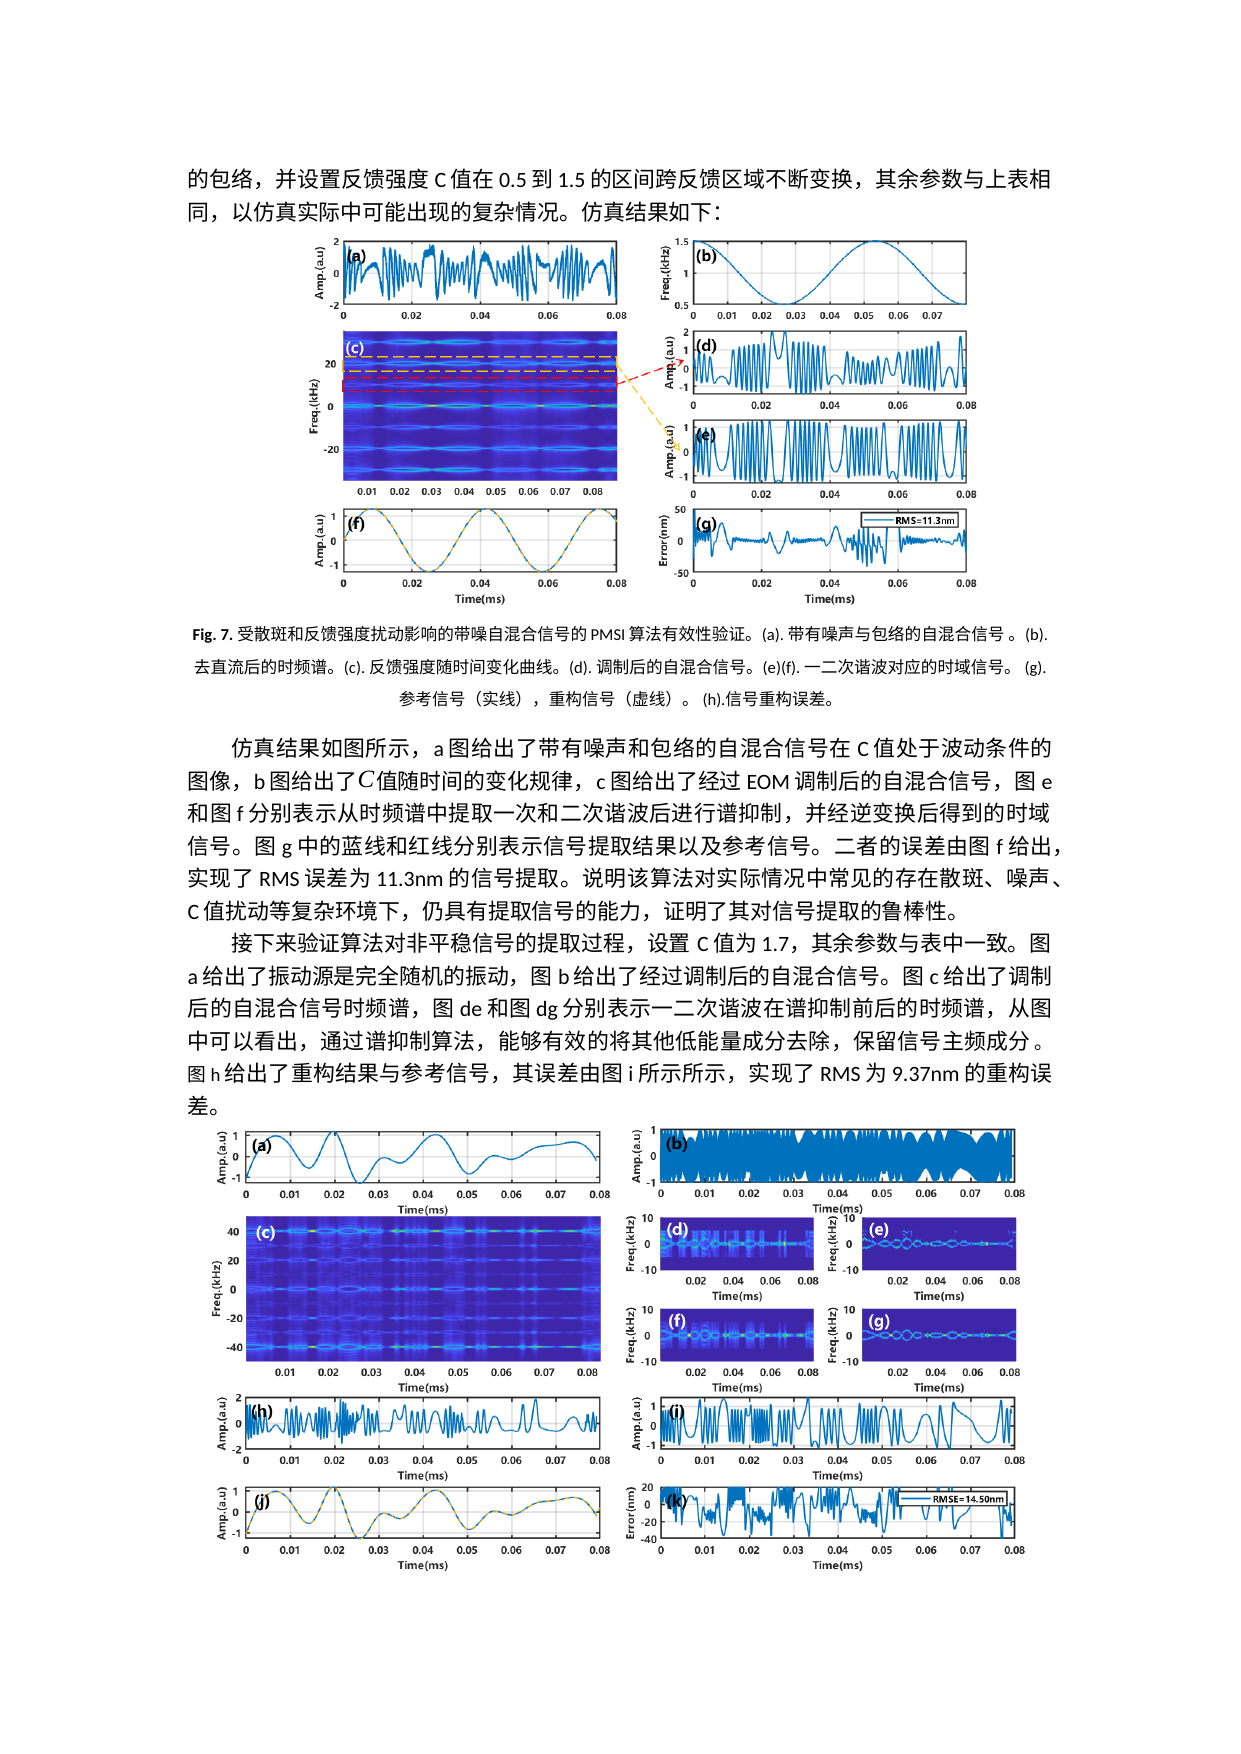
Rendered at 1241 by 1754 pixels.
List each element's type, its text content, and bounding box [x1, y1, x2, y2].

text 仿真结果如图所示，a图给出了带有噪声和包络的自混合信号在C值处于波动条件的图像，b图给出了值随时间的变化规律，c图给出了经过EOM调制后的自混合信号，图e和图f分别表示从时频谱中提取一次和二次谐波后进行谱抑制，并经逆变换后得到的时域信号。图g中的蓝线和红线分别表示信号提取结果以及参考信号。二者的误差由图f给出，实现了RMS误差为11.3nm的信号提取。说明该算法对实际情况中常见的存在散斑、噪声、C值扰动等复杂环境下，仍具有提取信号的能力，证明了其对信号提取的鲁棒性。 [187, 731, 1053, 926]
text 接下来验证算法对非平稳信号的提取过程，设置C值为1.7，其余参数与表中一致。图a给出了振动源是完全随机的振动，图b给出了经过调制后的自混合信号。图c给出了调制后的自混合信号时频谱，图de和图dg分别表示一二次谐波在谱抑制前后的时频谱，从图中可以看出，通过谱抑制算法，能够有效的将其他低能量成分去除，保留信号主频成分。图h给出了重构结果与参考信号，其误差由图i所示所示，实现了RMS为9.37nm的重构误差。 [187, 926, 1053, 1121]
picture [296, 227, 988, 613]
text Fig. 7. 受散斑和反馈强度扰动影响的带噪自混合信号的PMSI算法有效性验证。(a). 带有噪声与包络的自混合信号 。(b). 去直流后的时频谱。(c). 反馈强度随时间变化曲线。(d). 调制后的自混合信号。(e)(f). 一二次谐波对应的时域信号。 (g).参考信号（实线），重构信号（虚线）。 (h).信号重构误差。 [187, 617, 1053, 714]
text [187, 162, 1053, 227]
picture [203, 1120, 1037, 1573]
